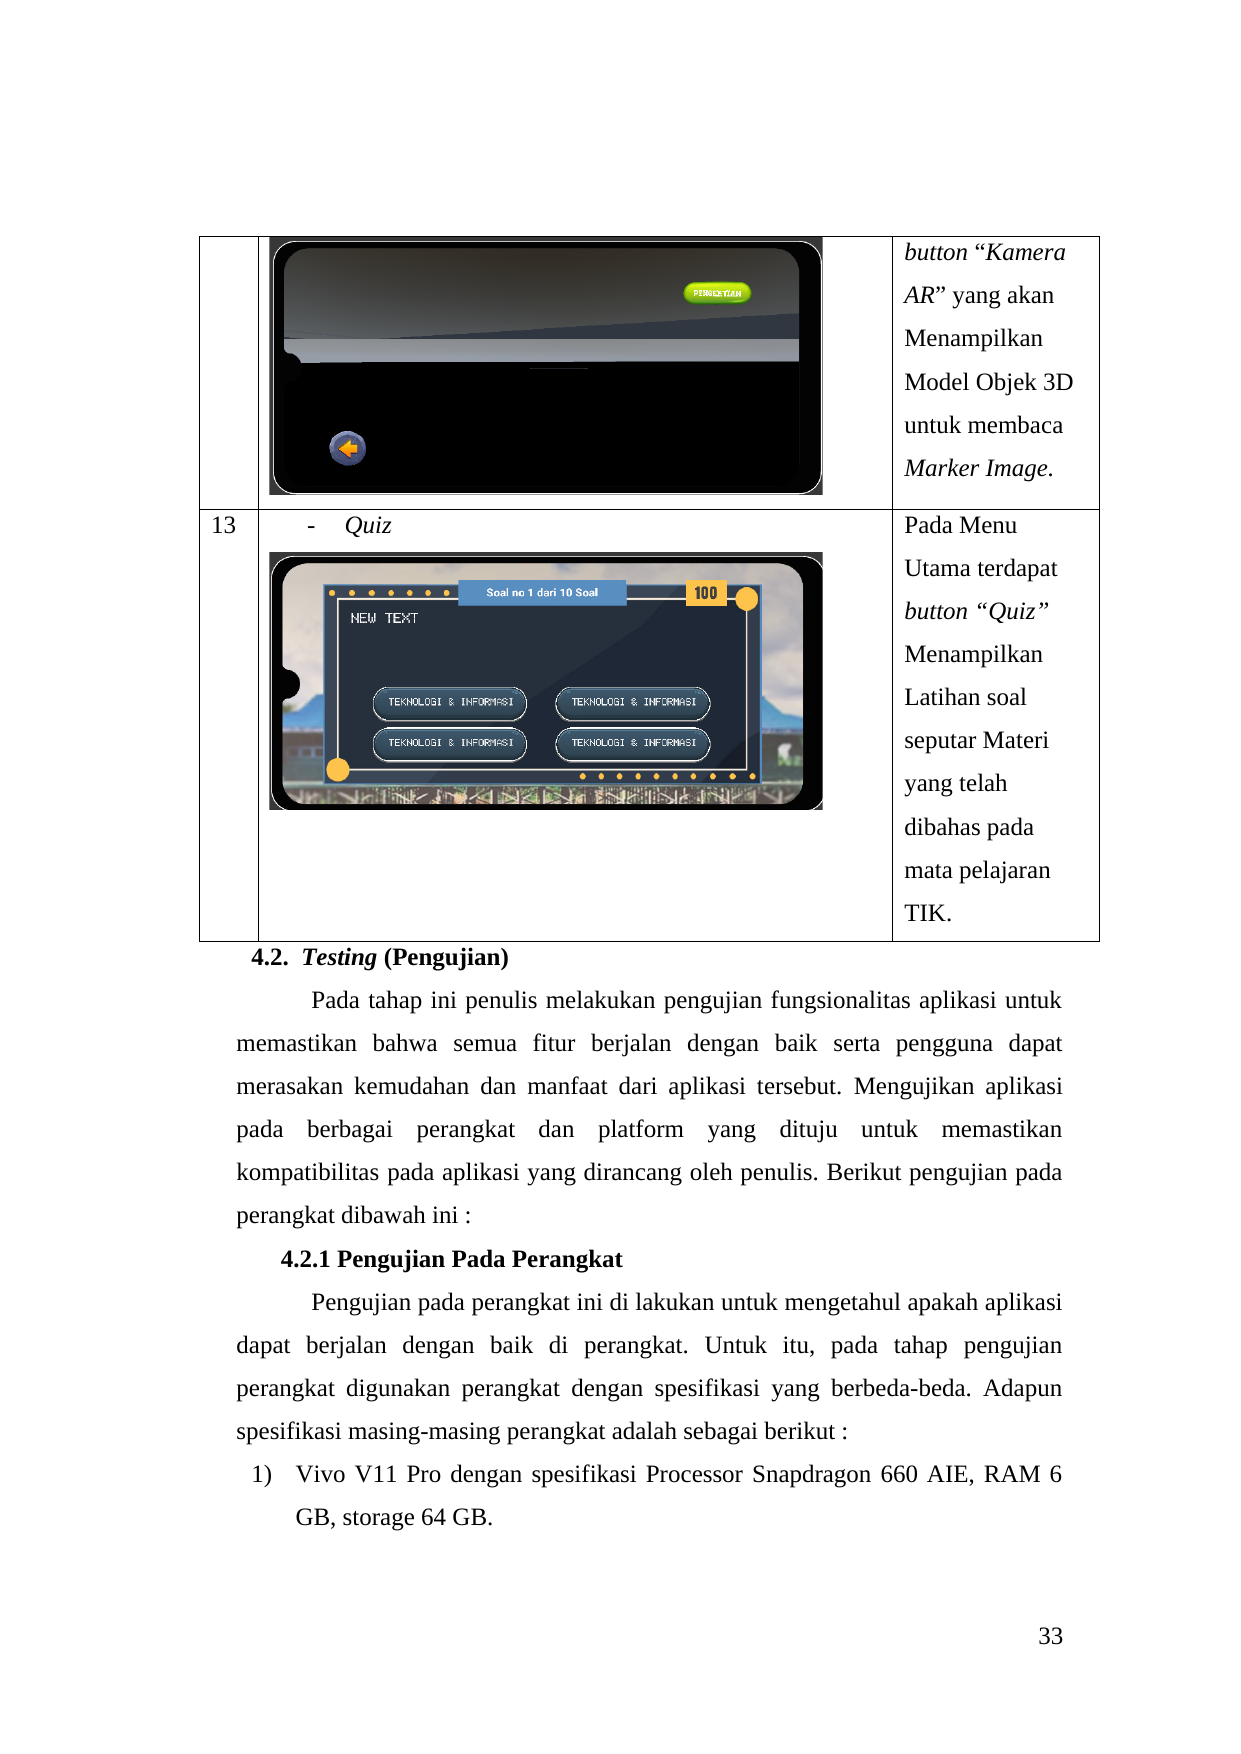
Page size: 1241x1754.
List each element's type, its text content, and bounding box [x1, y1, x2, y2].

text Pada tahap ini penulis melakukan pengujian fungsionalitas aplikasi untuk memastikan bahwa semua fitur berjalan dengan baik serta pengguna dapat merasakan kemudahan dan manfaat dari aplikasi tersebut. Mengujikan aplikasi pada berbagai perangkat dan platform yang dituju untuk memastikan kompatibilitas pada aplikasi yang dirancang oleh penulis. Berikut pengujian pada perangkat dibawah ini : [236, 985, 1063, 1229]
table_cell Quiz [259, 510, 892, 941]
table_cell Pada Menu Utama terdapat button “Quiz” Menampilkan Latihan soal seputar Materi yang telah dibahas pada mata pelajaran TIK. [893, 510, 1099, 941]
subtitle 4.2.1 Pengujian Pada Perangkat [281, 1244, 1063, 1272]
table_cell 12 [200, 237, 258, 509]
picture [269, 237, 823, 495]
list Vivo V11 Pro dengan spesifikasi Processor Snapdragon 660 AIE, RAM 6 GB, storage 64 GB. [251, 1459, 1063, 1531]
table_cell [893, 237, 1099, 509]
subtitle 4.2. Testing (Pengujian) [251, 942, 1063, 971]
picture [269, 552, 823, 810]
table_cell Kamera AR [259, 237, 892, 509]
text Pengujian pada perangkat ini di lakukan untuk mengetahul apakah aplikasi dapat berjalan dengan baik di perangkat. Untuk itu, pada tahap pengujian perangkat digunakan perangkat dengan spesifikasi yang berbeda-beda. Adapun spesifikasi masing-masing perangkat adalah sebagai berikut : [236, 1287, 1063, 1445]
table_cell 13 [200, 510, 258, 941]
